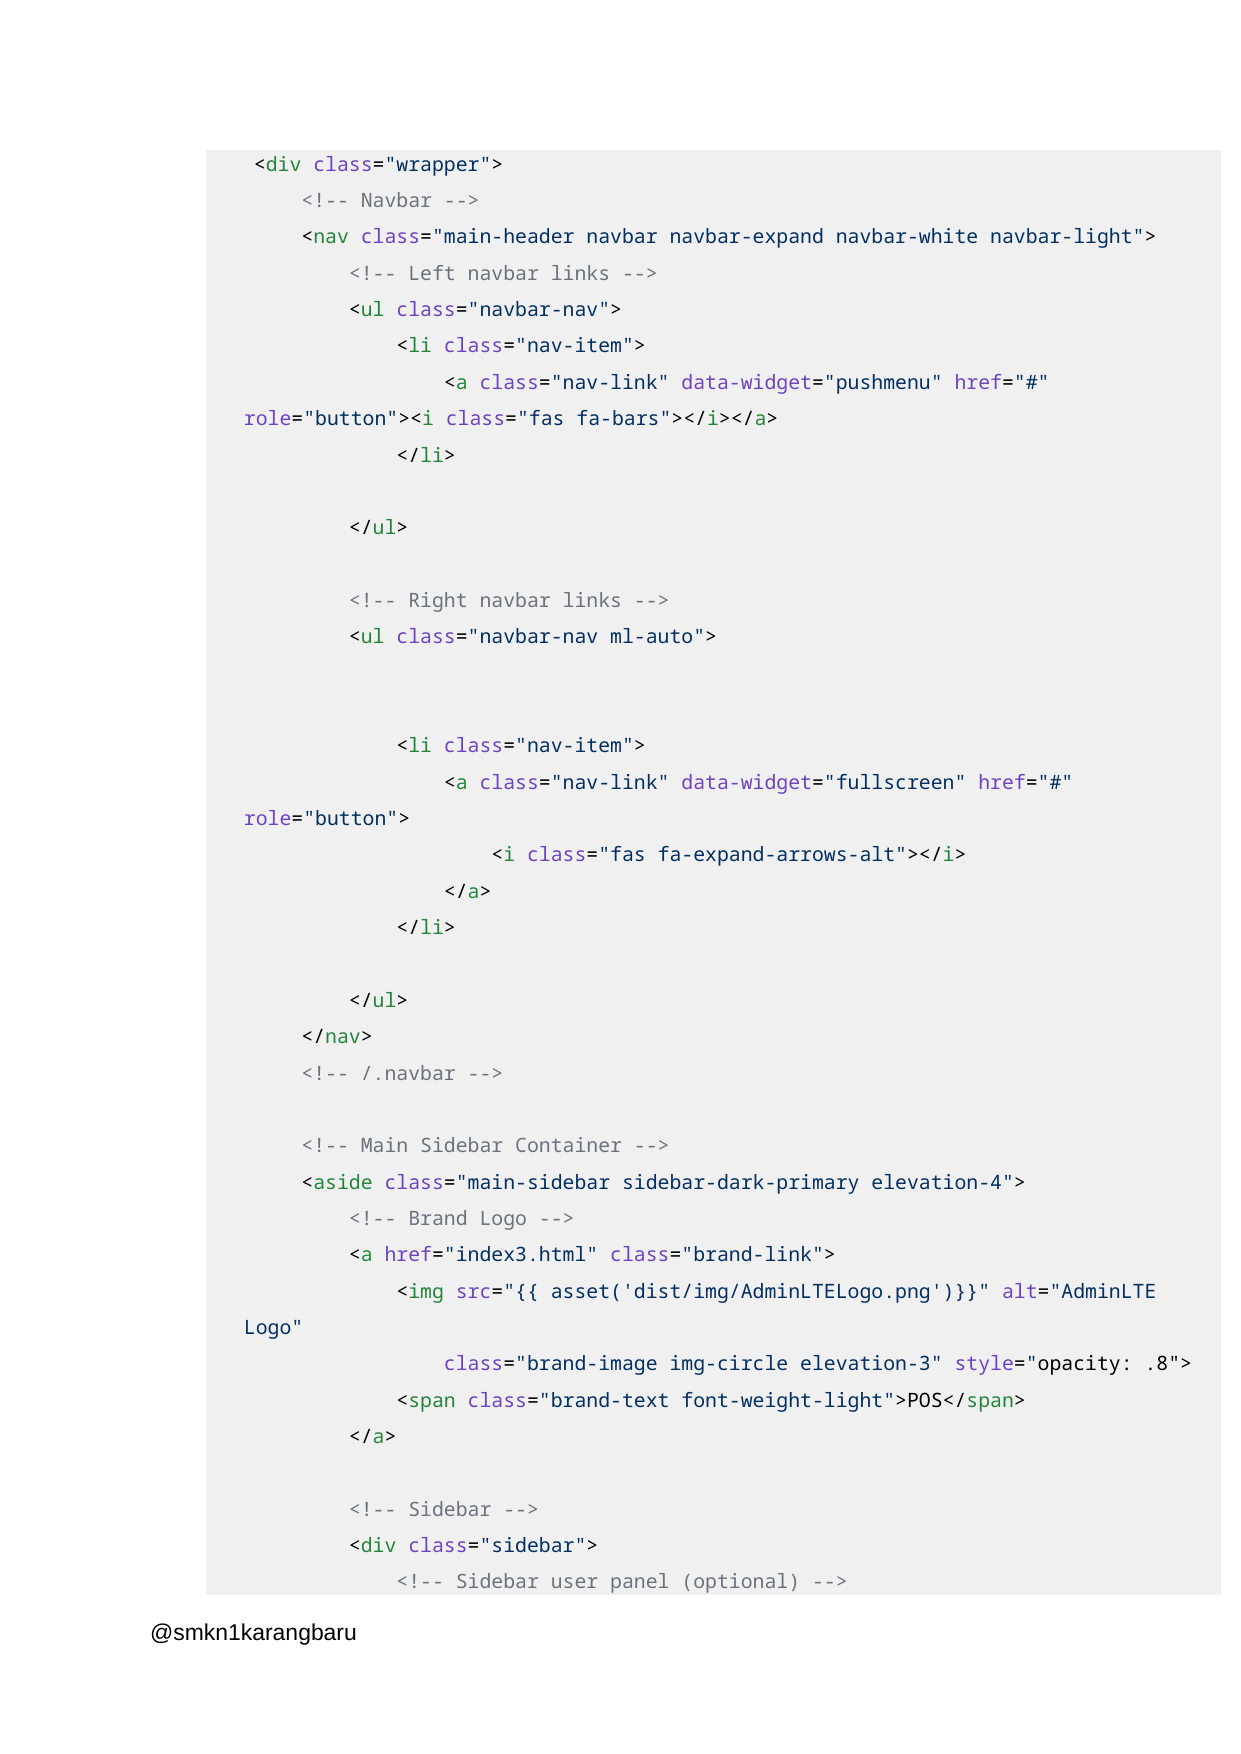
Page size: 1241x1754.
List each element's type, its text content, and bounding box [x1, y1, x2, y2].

text <!-- /.navbar --> [206, 1059, 1221, 1086]
text </a> [206, 1422, 1221, 1449]
text <!-- Brand Logo --> [206, 1204, 1221, 1231]
text <!-- Navbar --> [206, 186, 1221, 213]
text </nav> [206, 1022, 1221, 1049]
text <img src="{{ asset('dist/img/AdminLTELogo.png')}}" alt="AdminLTE Logo" [206, 1277, 1221, 1340]
text class="brand-image img-circle elevation-3" style="opacity: .8"> [206, 1350, 1221, 1377]
text <i class="fas fa-expand-arrows-alt"></i> [206, 841, 1221, 868]
text </a> [206, 877, 1221, 904]
text </li> [206, 441, 1221, 468]
text <nav class="main-header navbar navbar-expand navbar-white navbar-light"> [206, 223, 1221, 250]
text </ul> [206, 986, 1221, 1013]
text <!-- Left navbar links --> [206, 259, 1221, 286]
text <a class="nav-link" data-widget="fullscreen" href="#" role="button"> [206, 768, 1221, 831]
text <a class="nav-link" data-widget="pushmenu" href="#" role="button"><i class="fas fa-bars"></i></a> [206, 368, 1221, 431]
text <!-- Sidebar user panel (optional) --> [206, 1568, 1221, 1595]
text <!-- Main Sidebar Container --> [206, 1132, 1221, 1158]
text <a href="index3.html" class="brand-link"> [206, 1241, 1221, 1268]
text </ul> [206, 513, 1221, 541]
text <!-- Right navbar links --> [206, 586, 1221, 613]
text <div class="sidebar"> [206, 1531, 1221, 1558]
text <div class="wrapper"> [206, 150, 1221, 177]
text <span class="brand-text font-weight-light">POS</span> [206, 1386, 1221, 1413]
text <!-- Sidebar --> [206, 1495, 1221, 1522]
text <li class="nav-item"> [206, 732, 1221, 759]
text </li> [206, 913, 1221, 940]
text <ul class="navbar-nav"> [206, 295, 1221, 322]
text <ul class="navbar-nav ml-auto"> [206, 623, 1221, 649]
text <aside class="main-sidebar sidebar-dark-primary elevation-4"> [206, 1168, 1221, 1195]
text <li class="nav-item"> [206, 332, 1221, 359]
